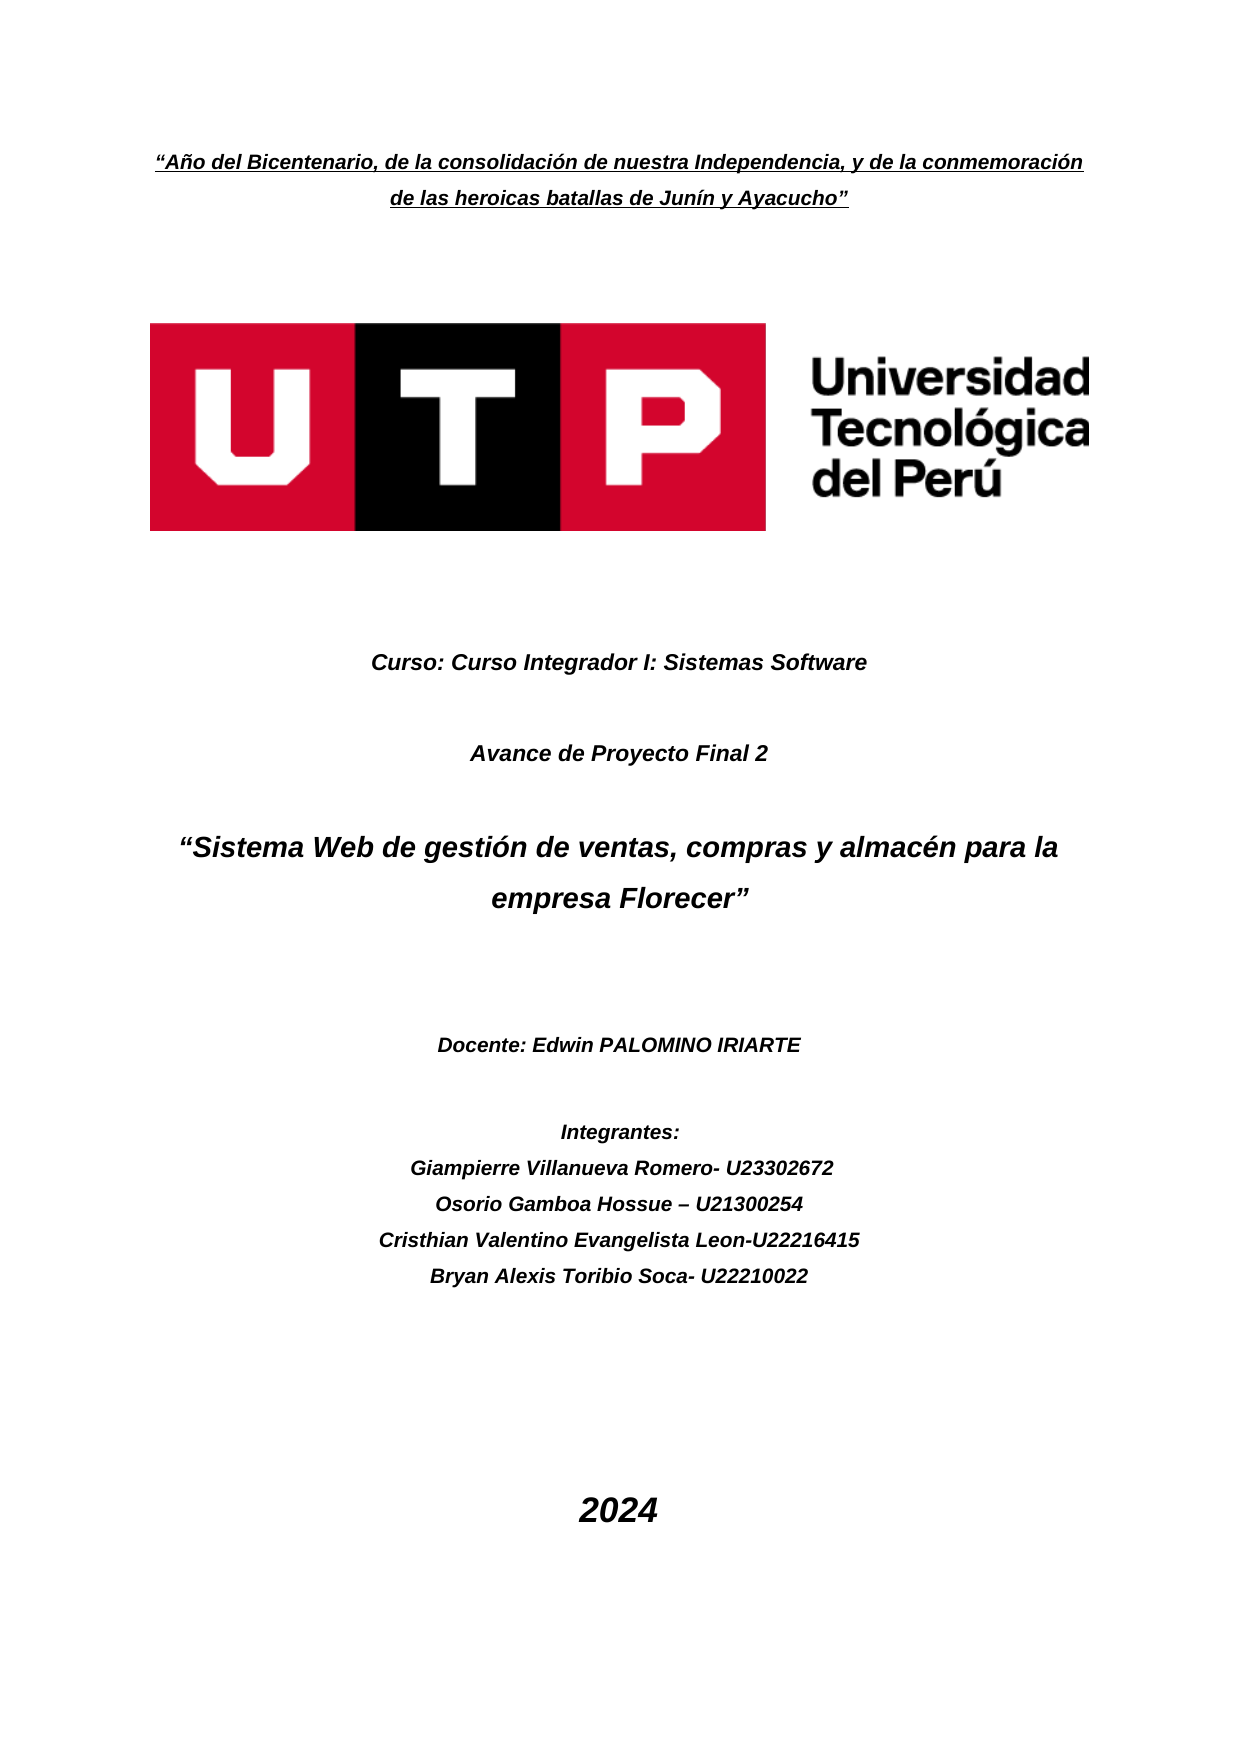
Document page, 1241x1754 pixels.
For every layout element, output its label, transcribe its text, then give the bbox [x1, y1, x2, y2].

text Bryan Alexis Toribio Soca- U22210022 [150, 1264, 1090, 1288]
text Cristhian Valentino Evangelista Leon-U22216415 [150, 1228, 1090, 1252]
text Integrantes: [150, 1120, 1090, 1144]
text “Año del Bicentenario, de la consolidación de nuestra Independencia, y de la conmemoración de las heroicas batallas de Junín y Ayacucho” [150, 150, 1090, 210]
text Osorio Gamboa Hossue – U21300254 [150, 1192, 1090, 1216]
text Giampierre Villanueva Romero- U23302672 [150, 1156, 1090, 1180]
text 2024 [150, 1489, 1090, 1529]
text Curso: Curso Integrador I: Sistemas Software [150, 649, 1090, 676]
picture [150, 323, 1089, 531]
text “Sistema Web de gestión de ventas, compras y almacén para la empresa Florecer” [150, 830, 1090, 914]
text Avance de Proyecto Final 2 [150, 740, 1090, 766]
text Docente: Edwin PALOMINO IRIARTE [150, 1033, 1090, 1057]
